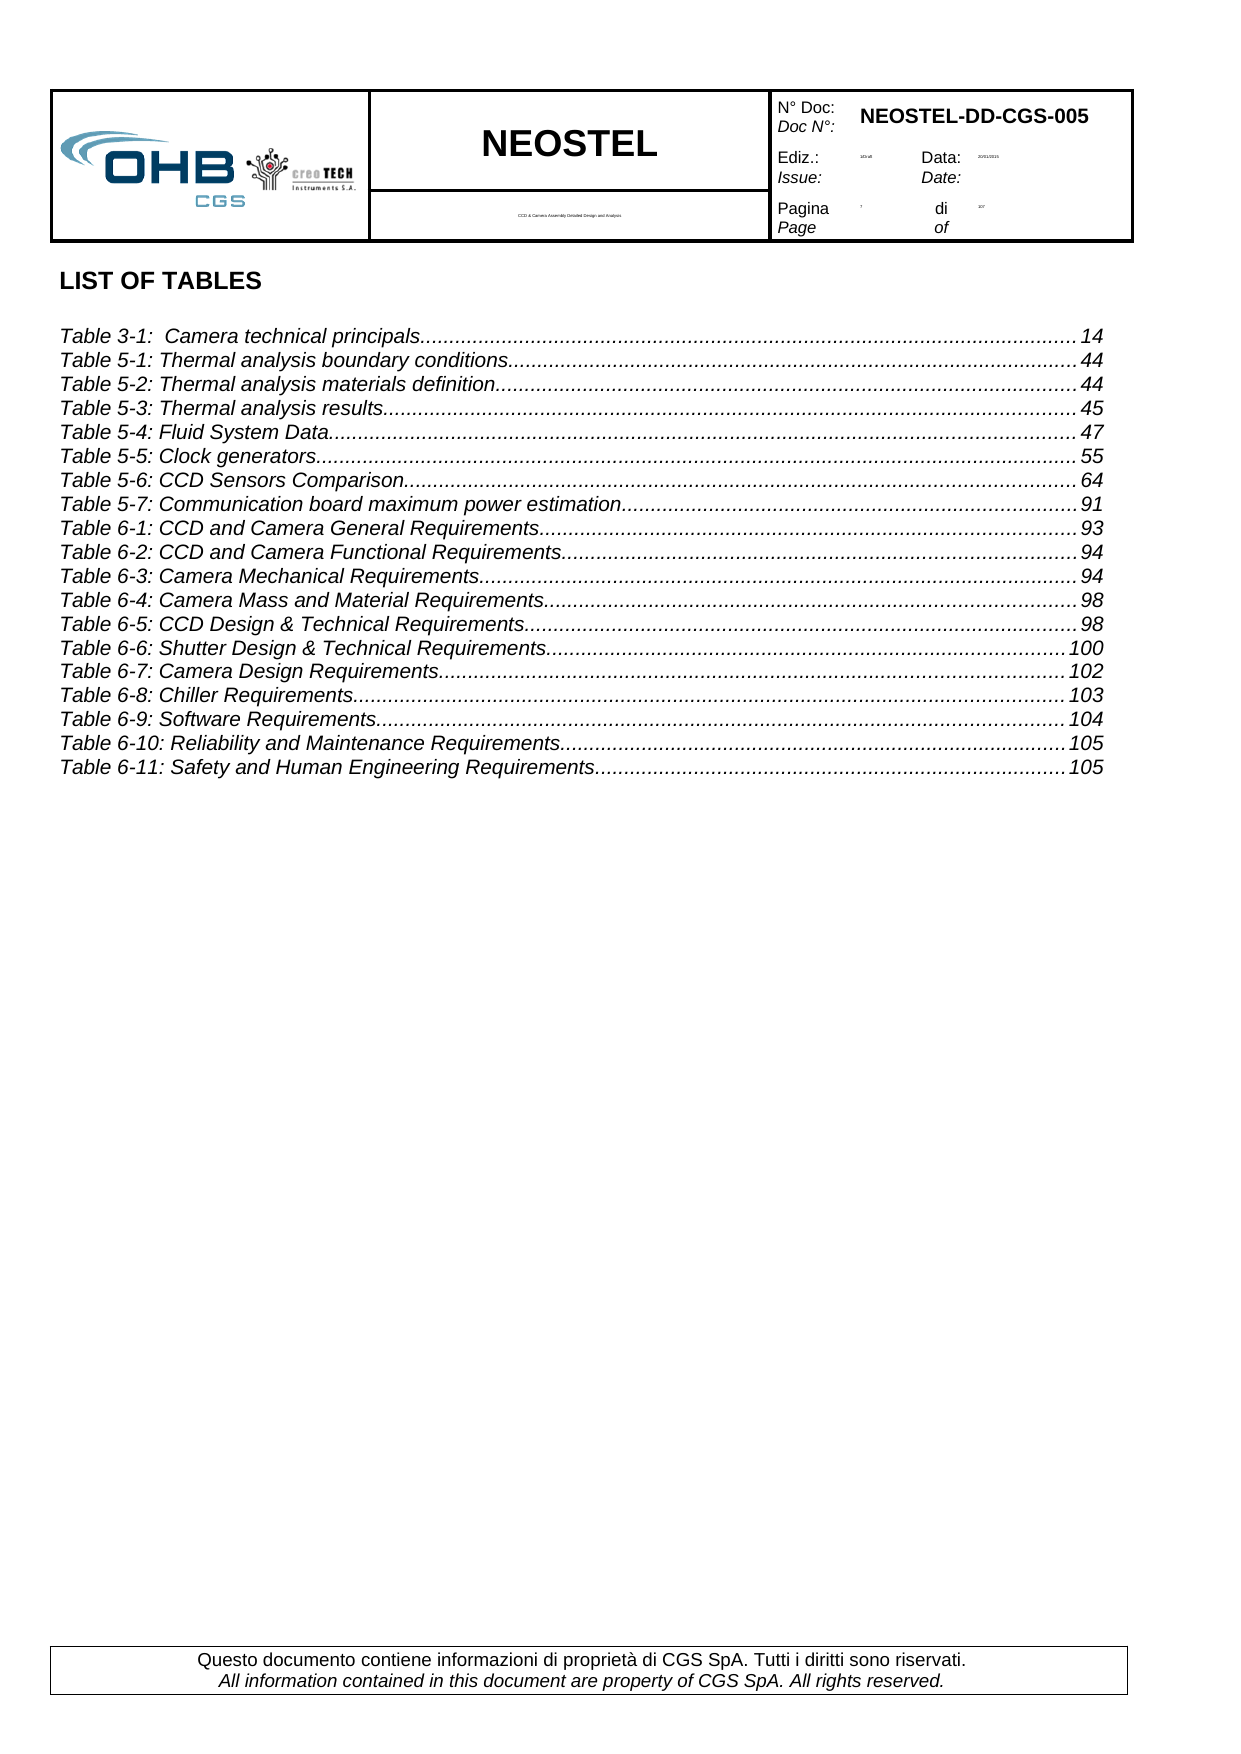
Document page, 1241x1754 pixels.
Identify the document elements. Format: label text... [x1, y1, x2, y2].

text Table 5-1: Thermal analysis boundary conditions 44 [59, 348, 1104, 372]
text Table 5-6: CCD Sensors Comparison 64 [59, 468, 1104, 492]
text Table 6-3: Camera Mechanical Requirements 94 [59, 563, 1104, 587]
text Table 5-3: Thermal analysis results 45 [59, 396, 1104, 420]
text Table 6-10: Reliability and Maintenance Requirements 105 [59, 731, 1104, 755]
text Table 6-2: CCD and Camera Functional Requirements 94 [59, 539, 1104, 563]
text LIST OF TABLES [59, 266, 1104, 295]
text Table 5-2: Thermal analysis materials definition 44 [59, 372, 1104, 396]
text Table 5-5: Clock generators 55 [59, 444, 1104, 468]
text Table 6-8: Chiller Requirements 103 [59, 683, 1104, 707]
text Table 5-4: Fluid System Data 47 [59, 420, 1104, 444]
text Table 6-7: Camera Design Requirements 102 [59, 659, 1104, 683]
text Table 6-9: Software Requirements 104 [59, 707, 1104, 731]
text Table 6-6: Shutter Design & Technical Requirements 100 [59, 635, 1104, 659]
picture [60, 131, 361, 207]
text Table 6-5: CCD Design & Technical Requirements 98 [59, 611, 1104, 635]
text Table 6-11: Safety and Human Engineering Requirements 105 [59, 755, 1104, 779]
text Table 6-1: CCD and Camera General Requirements 93 [59, 516, 1104, 539]
text Table 5-7: Communication board maximum power estimation 91 [59, 492, 1104, 516]
text Table 6-4: Camera Mass and Material Requirements 98 [59, 587, 1104, 611]
text Table 3-1: Camera technical principals 14 [59, 324, 1104, 348]
